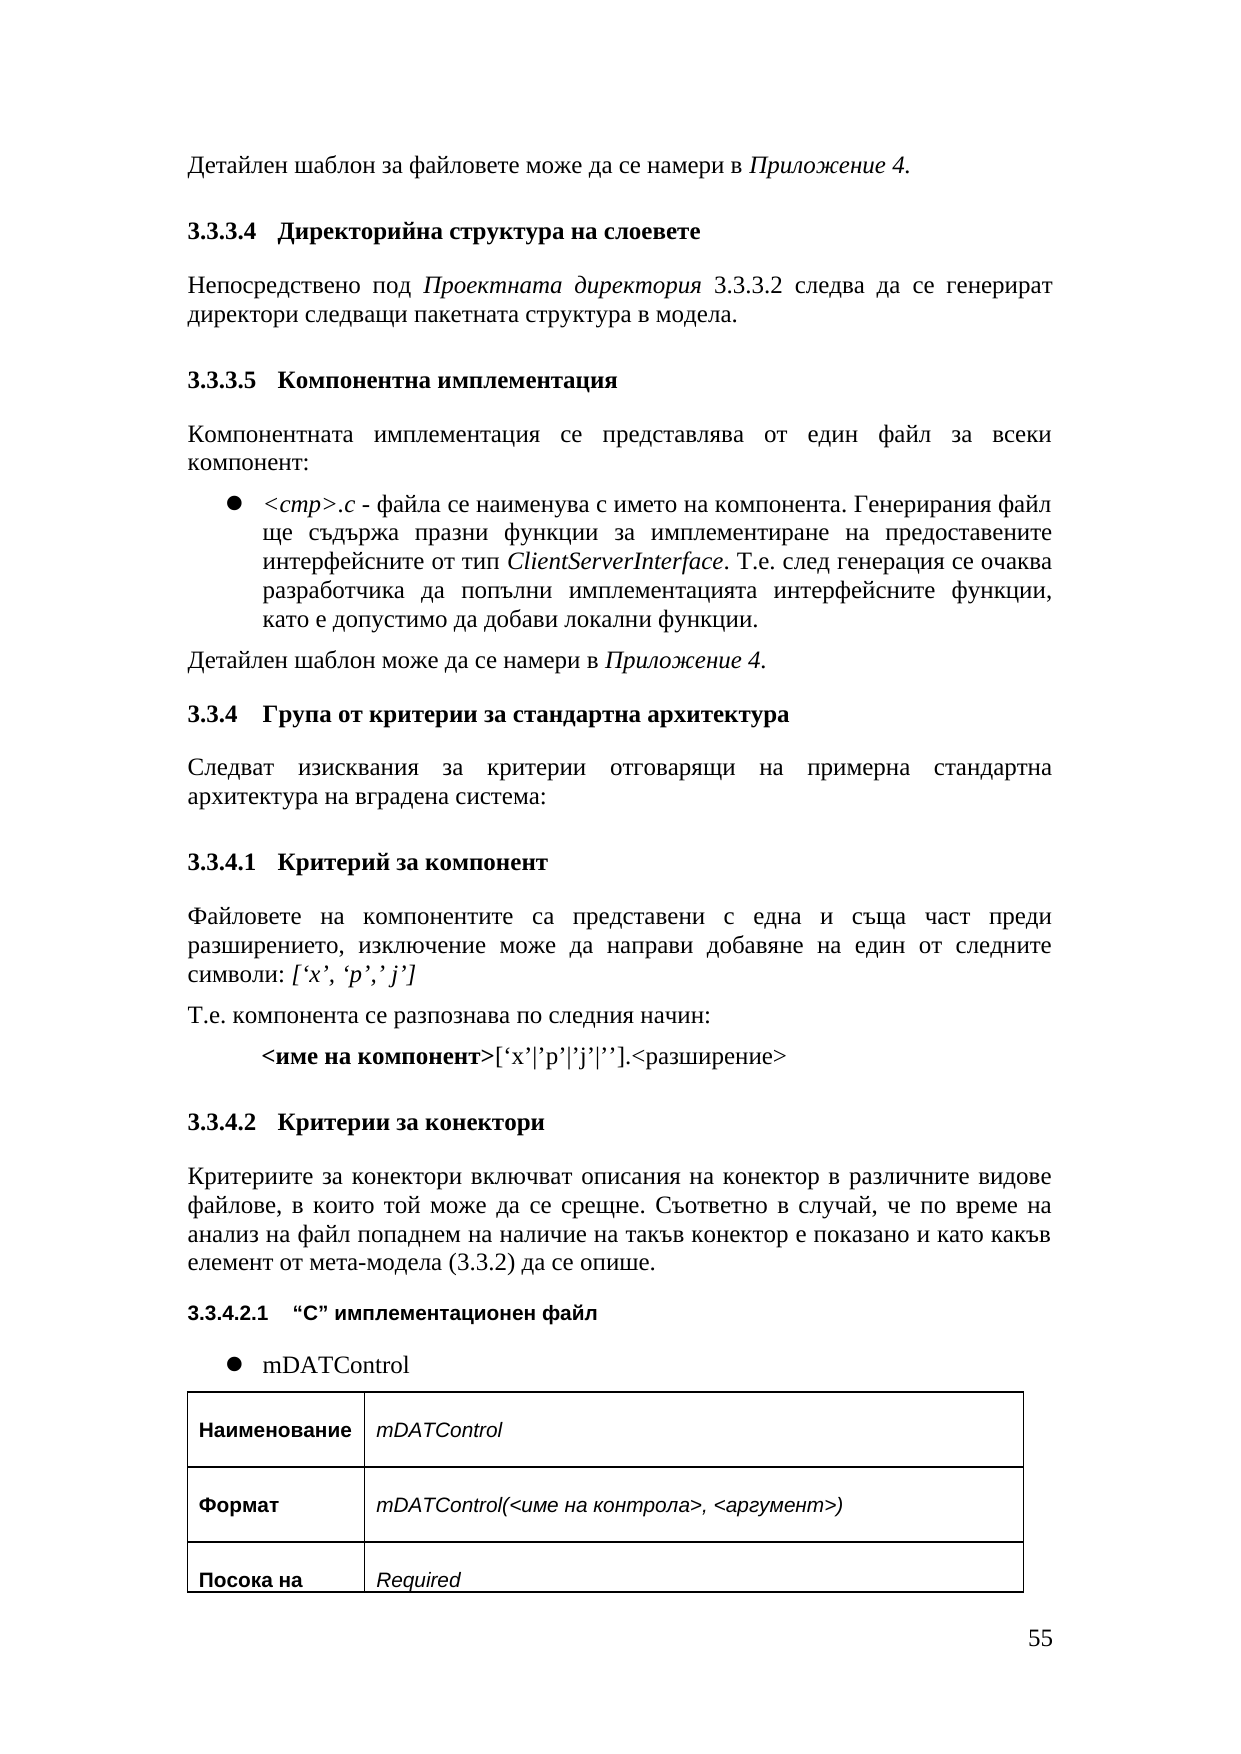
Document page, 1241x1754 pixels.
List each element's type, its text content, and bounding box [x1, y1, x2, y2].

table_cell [188, 1543, 364, 1591]
table_cell Формат [188, 1468, 364, 1541]
text <име на компонент>[‘x’|’p’|’j’|’’].<разширение> [187, 1041, 1053, 1070]
table_header Наименование [188, 1393, 364, 1466]
text Непосредствено под Проектната директория 3.3.3.2 следва да се генерират директори следващи пакетната структура в модела. [187, 270, 1053, 327]
list <cmp>.c - файла се наименува с името на компонента. Генерирания файл ще съдържа празни функции за имплементиране на предоставените интерфейсните от тип ClientServerInterface. Т.е. след генерация се очаква разработчика да попълни имплементацията интерфейсните функции, като е допустимо да добави локални функции. [225, 489, 1053, 632]
text Детайлен шаблон за файловете може да се намери в Приложение 4. [187, 150, 1053, 179]
text Файловете на компонентите са представени с една и съща част преди разширението, изключение може да направи добавяне на един от следните символи: [‘x’, ‘p’,’ j’] [187, 901, 1053, 987]
list mDATControl [225, 1350, 1053, 1379]
text Критериите за конектори включват описания на конектор в различните видове файлове, в които той може да се срещне. Съответно в случай, че по време на анализ на файл попаднем на наличие на такъв конектор е показано и като какъв елемент от мета-модела (3.3.2) да се опише. [187, 1161, 1053, 1276]
table_cell Required [365, 1543, 1023, 1591]
subtitle “C” имплементационен файл [187, 1301, 1053, 1325]
table_cell mDATControl(<име на контрола>, <аргумент>) [365, 1468, 1023, 1541]
subtitle Компонентна имплементация [187, 365, 1053, 394]
subtitle Критерии за конектори [187, 1107, 1053, 1136]
text Компонентната имплементация се представлява от един файл за всеки компонент: [187, 419, 1053, 476]
text T.e. компонента се разпознава по следния начин: [187, 1000, 1053, 1029]
text Детайлен шаблон може да се намери в Приложение 4. [187, 645, 1053, 674]
subtitle Критерий за компонент [187, 847, 1053, 876]
subtitle Група от критерии за стандартна архитектура [187, 699, 1053, 727]
text Следват изисквания за критерии отговарящи на примерна стандартна архитектура на вградена система: [187, 752, 1053, 810]
table_header mDATControl [365, 1393, 1023, 1466]
subtitle Директорийна структура на слоевете [187, 216, 1053, 245]
